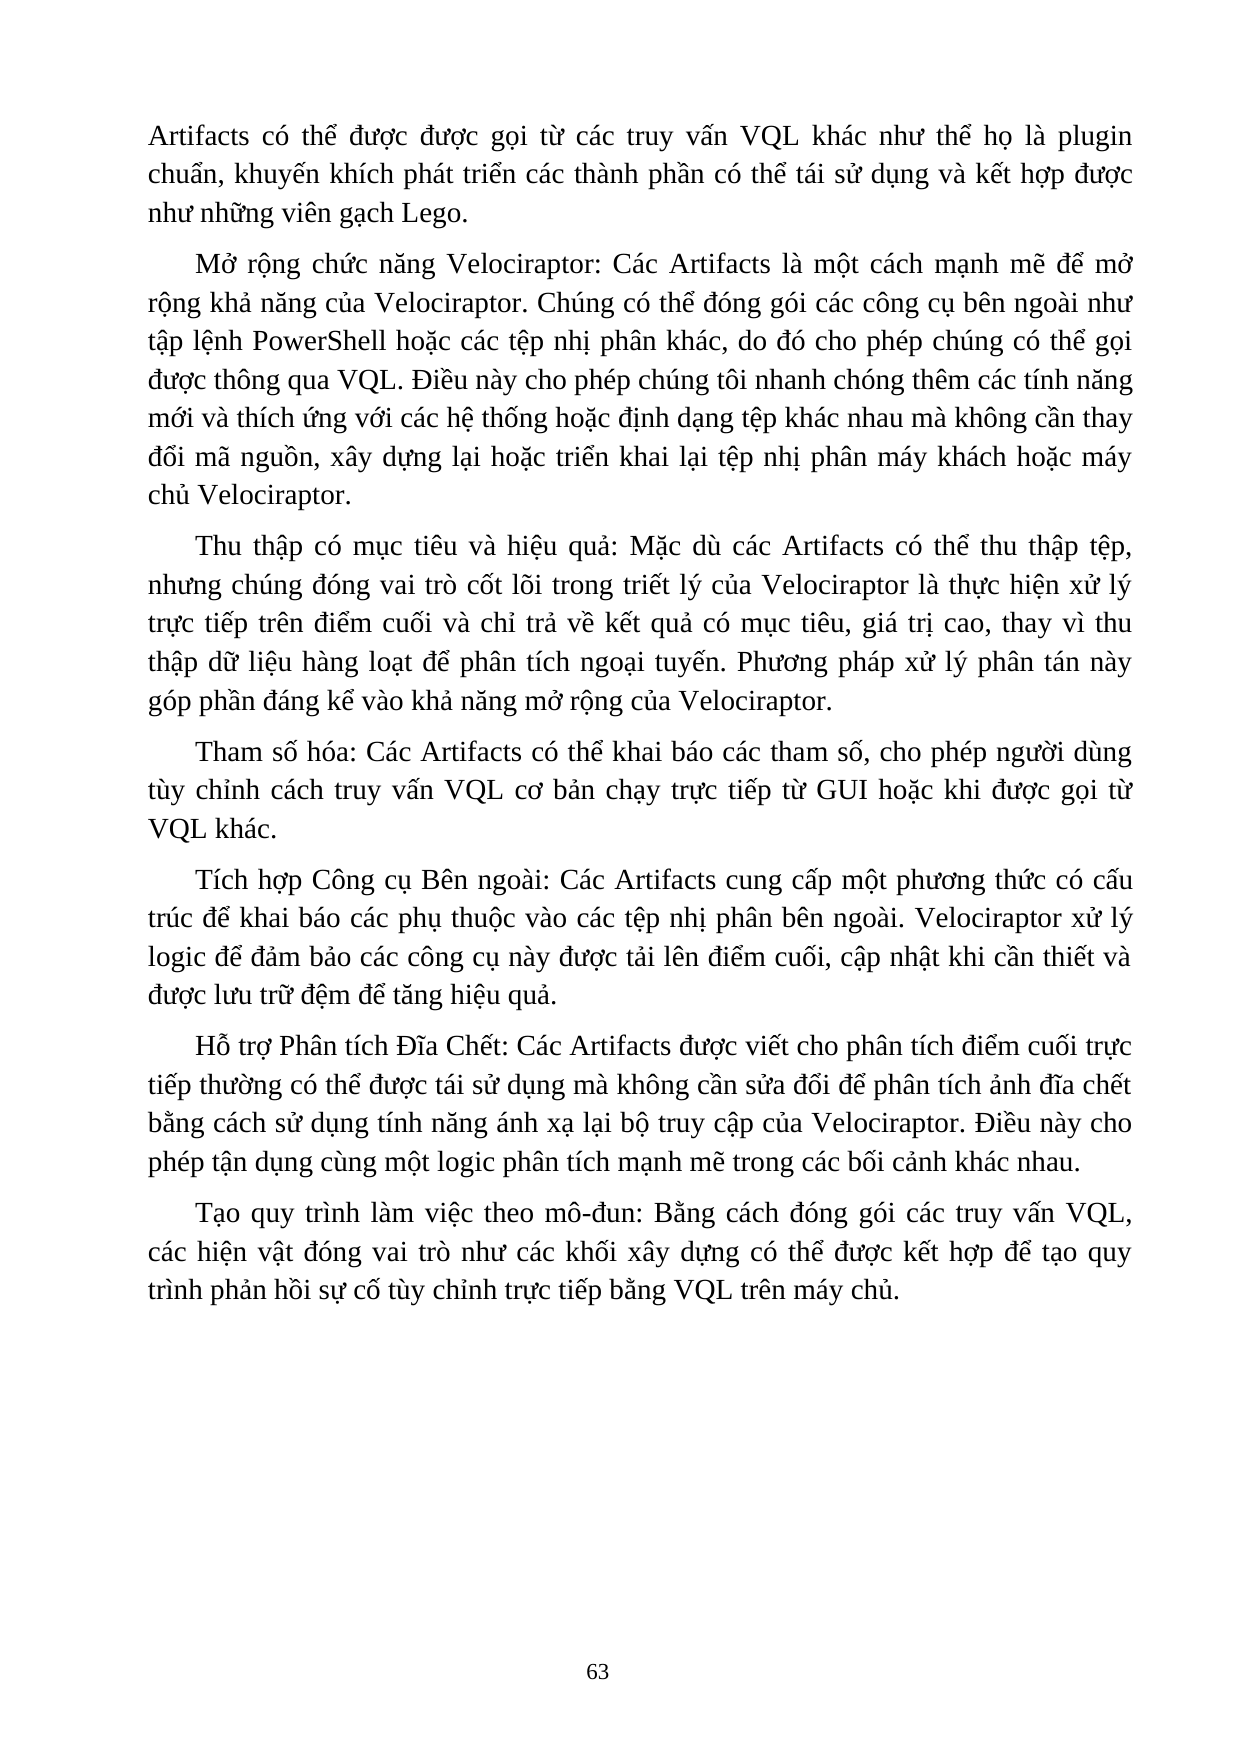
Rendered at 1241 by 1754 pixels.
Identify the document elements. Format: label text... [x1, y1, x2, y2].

text Hỗ trợ Phân tích Đĩa Chết: Các Artifacts được viết cho phân tích điểm cuối trực tiếp thường có thể được tái sử dụng mà không cần sửa đổi để phân tích ảnh đĩa chết bằng cách sử dụng tính năng ánh xạ lại bộ truy cập của Velociraptor. Điều này cho phép tận dụng cùng một logic phân tích mạnh mẽ trong các bối cảnh khác nhau. [148, 1028, 1134, 1178]
text Tham số hóa: Các Artifacts có thể khai báo các tham số, cho phép người dùng tùy chỉnh cách truy vấn VQL cơ bản chạy trực tiếp từ GUI hoặc khi được gọi từ VQL khác. [148, 734, 1134, 844]
text Tích hợp Công cụ Bên ngoài: Các Artifacts cung cấp một phương thức có cấu trúc để khai báo các phụ thuộc vào các tệp nhị phân bên ngoài. Velociraptor xử lý logic để đảm bảo các công cụ này được tải lên điểm cuối, cập nhật khi cần thiết và được lưu trữ đệm để tăng hiệu quả. [148, 862, 1134, 1011]
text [148, 118, 1134, 229]
text Tạo quy trình làm việc theo mô-đun: Bằng cách đóng gói các truy vấn VQL, các hiện vật đóng vai trò như các khối xây dựng có thể được kết hợp để tạo quy trình phản hồi sự cố tùy chỉnh trực tiếp bằng VQL trên máy chủ. [148, 1195, 1134, 1306]
text Mở rộng chức năng Velociraptor: Các Artifacts là một cách mạnh mẽ để mở rộng khả năng của Velociraptor. Chúng có thể đóng gói các công cụ bên ngoài như tập lệnh PowerShell hoặc các tệp nhị phân khác, do đó cho phép chúng có thể gọi được thông qua VQL. Điều này cho phép chúng tôi nhanh chóng thêm các tính năng mới và thích ứng với các hệ thống hoặc định dạng tệp khác nhau mà không cần thay đổi mã nguồn, xây dựng lại hoặc triển khai lại tệp nhị phân máy khách hoặc máy chủ Velociraptor. [148, 246, 1134, 511]
text Thu thập có mục tiêu và hiệu quả: Mặc dù các Artifacts có thể thu thập tệp, nhưng chúng đóng vai trò cốt lõi trong triết lý của Velociraptor là thực hiện xử lý trực tiếp trên điểm cuối và chỉ trả về kết quả có mục tiêu, giá trị cao, thay vì thu thập dữ liệu hàng loạt để phân tích ngoại tuyến. Phương pháp xử lý phân tán này góp phần đáng kể vào khả năng mở rộng của Velociraptor. [148, 528, 1134, 716]
